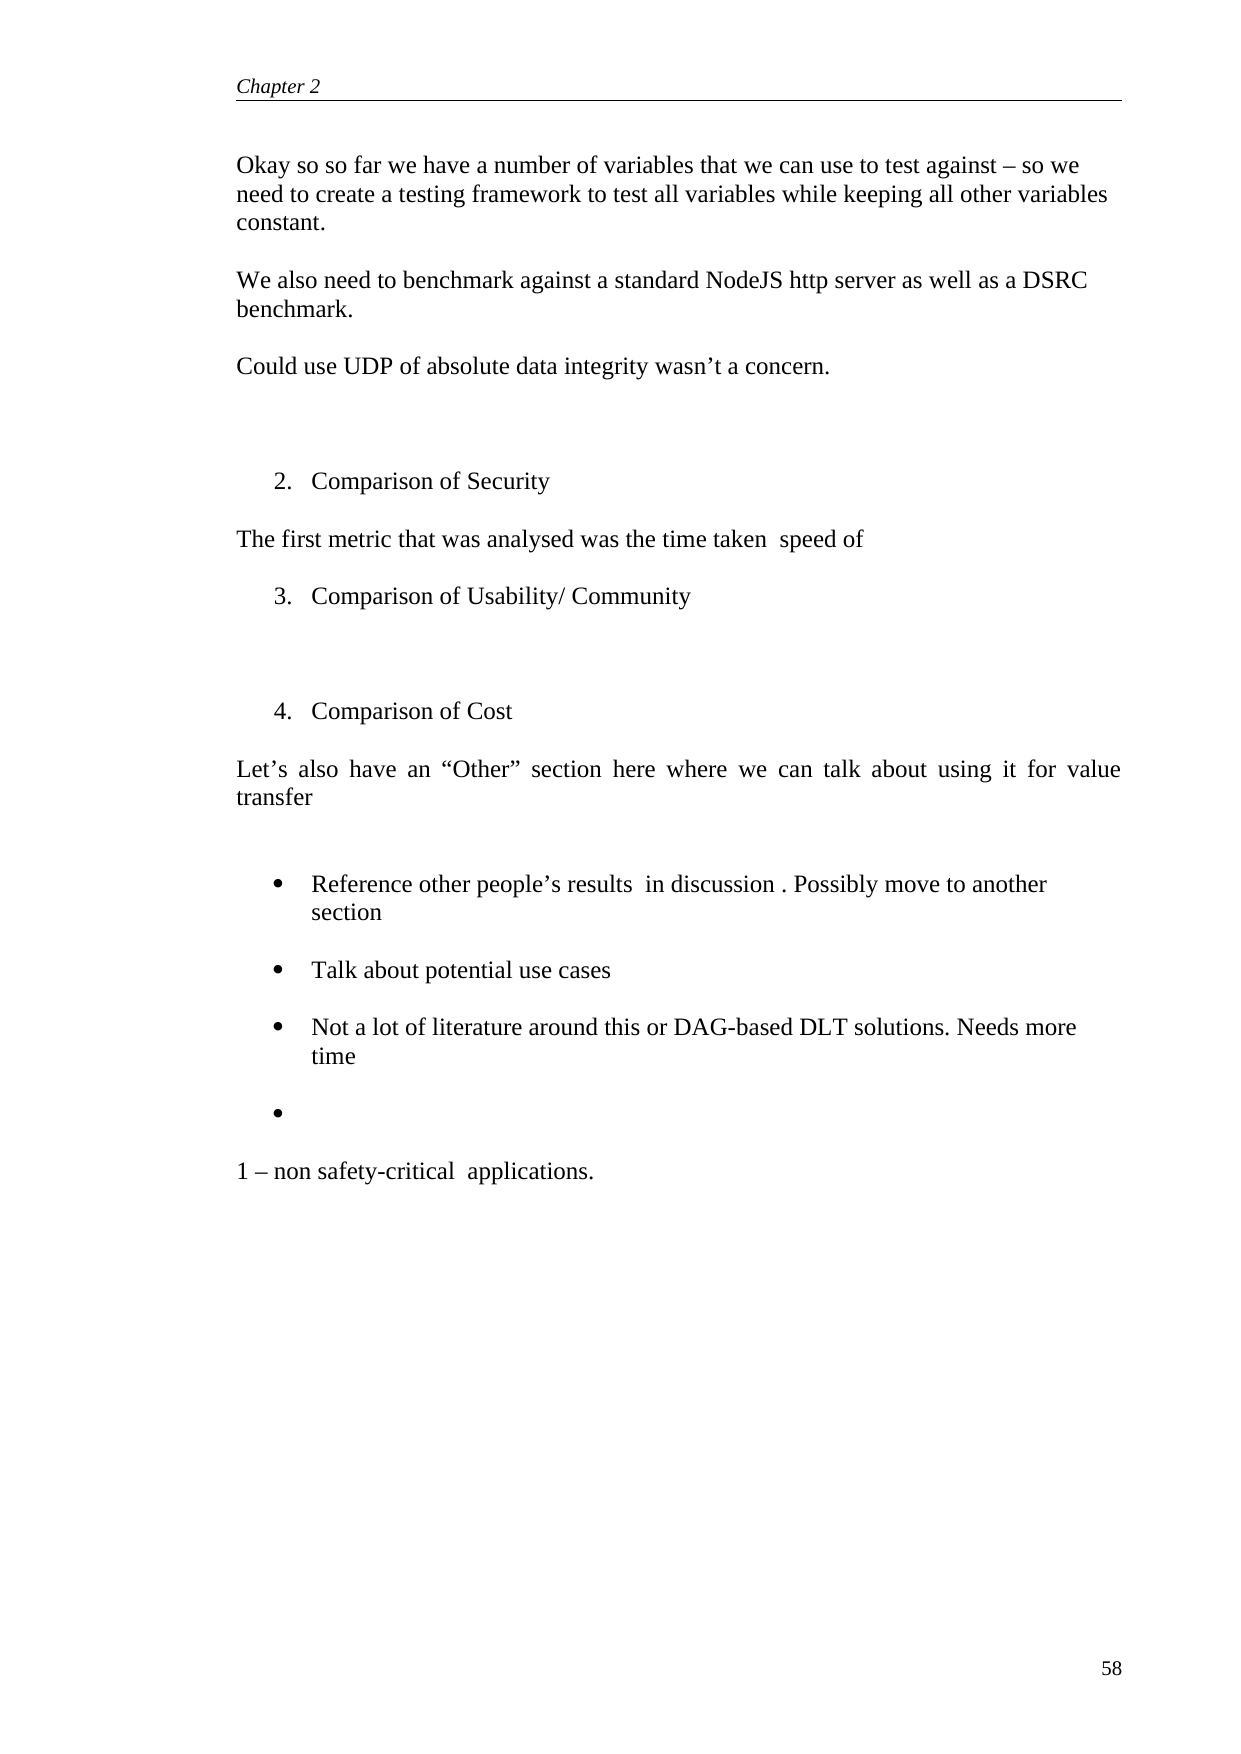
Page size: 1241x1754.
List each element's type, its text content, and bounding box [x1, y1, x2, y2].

text 1 – non safety-critical applications. [236, 1156, 1122, 1185]
list Comparison of Security [274, 466, 1122, 495]
text Could use UDP of absolute data integrity wasn’t a concern. [236, 351, 1122, 380]
list Comparison of Cost [274, 696, 1122, 725]
text Okay so so far we have a number of variables that we can use to test against – so we need to create a testing framework to test all variables while keeping all other variables constant. [236, 150, 1122, 236]
list Talk about potential use cases [274, 955, 1122, 984]
list Not a lot of literature around this or DAG-based DLT solutions. Needs more time [274, 1012, 1122, 1070]
text Let’s also have an “Other” section here where we can talk about using it for value transfer [236, 754, 1122, 811]
list Comparison of Usability/ Community [274, 581, 1122, 610]
text The first metric that was analysed was the time taken speed of [236, 524, 1122, 552]
list Reference other people’s results in discussion . Possibly move to another section [274, 869, 1122, 926]
text We also need to benchmark against a standard NodeJS http server as well as a DSRC benchmark. [236, 265, 1122, 322]
